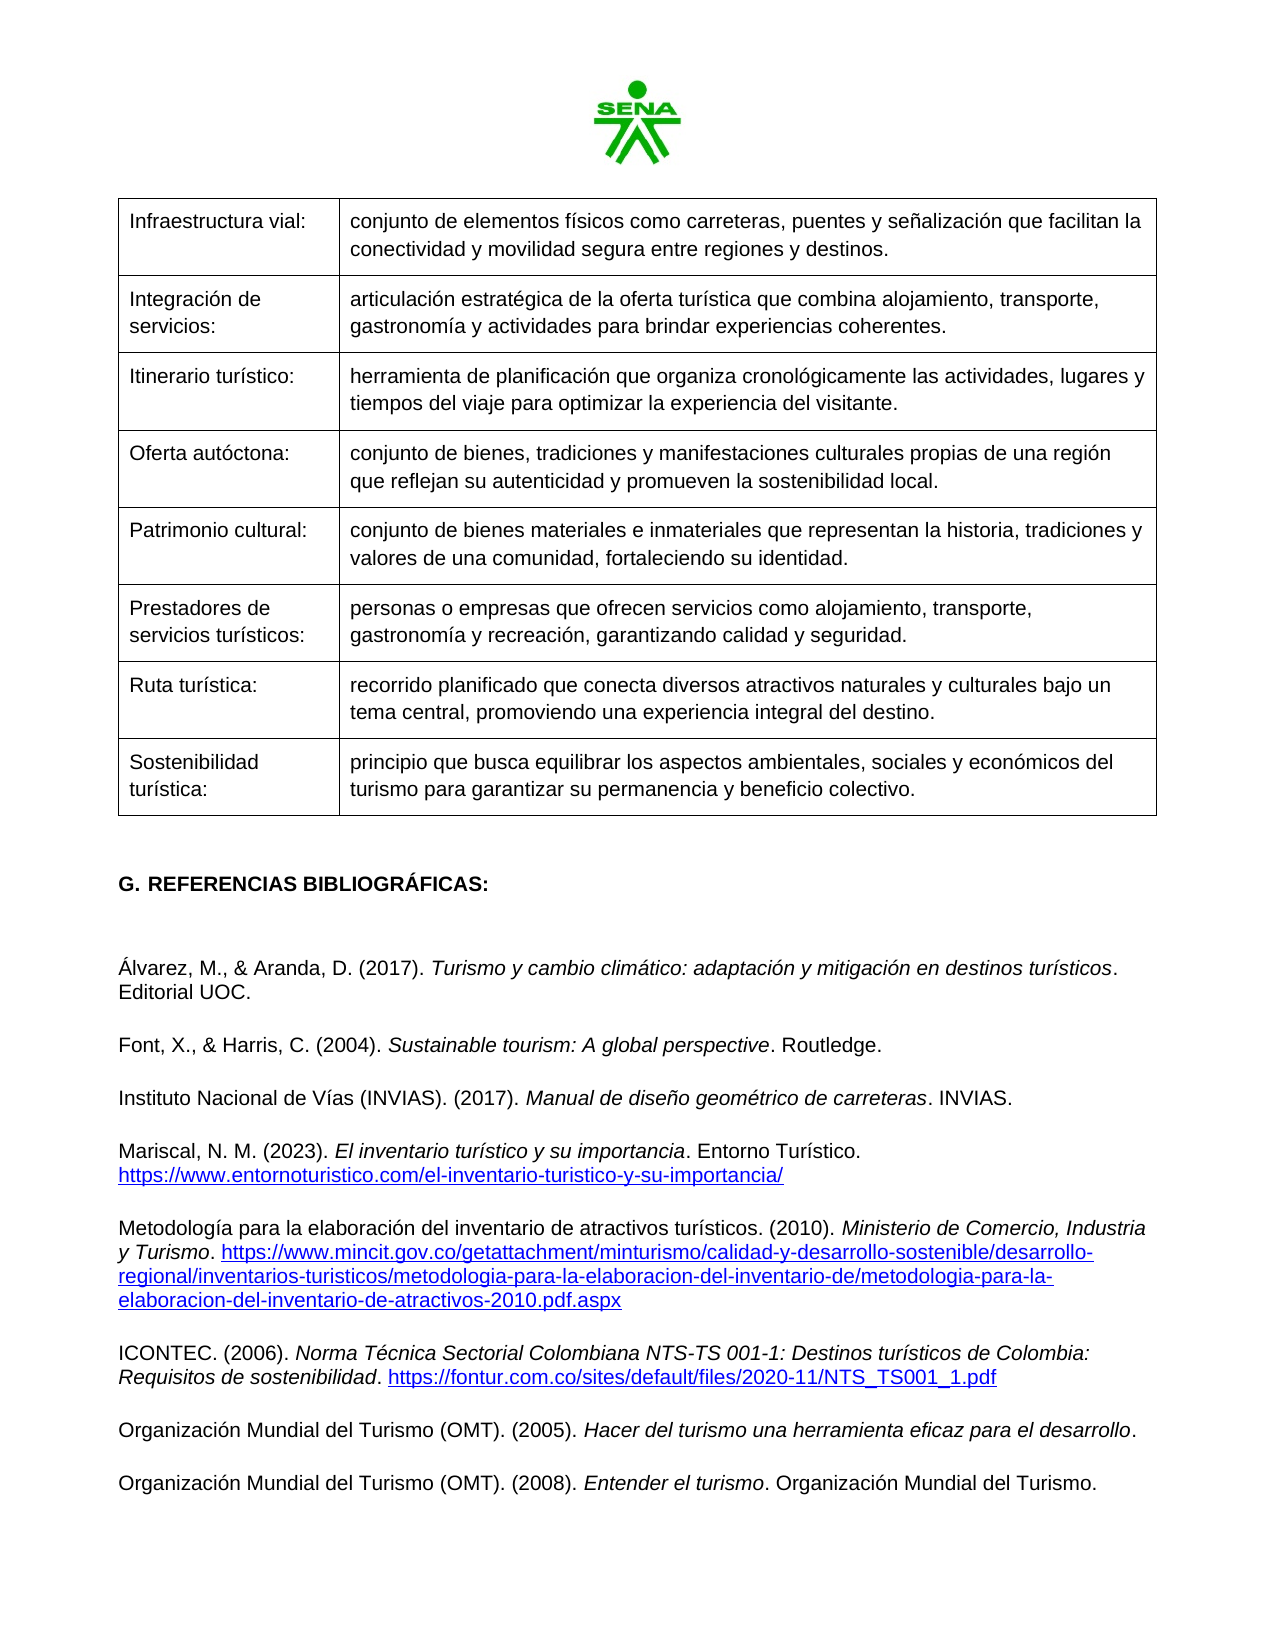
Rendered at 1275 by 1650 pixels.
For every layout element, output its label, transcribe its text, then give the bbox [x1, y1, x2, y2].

text Mariscal, N. M. (2023). El inventario turístico y su importancia. Entorno Turístico. https://www.entornoturistico.com/el-inventario-turistico-y-su-importancia/ [118, 1139, 1157, 1187]
table_cell Itinerario turístico: [119, 353, 339, 429]
text Instituto Nacional de Vías (INVIAS). (2017). Manual de diseño geométrico de carreteras. INVIAS. [118, 1086, 1157, 1110]
table_cell Sostenibilidad turística: [119, 739, 339, 815]
table_cell recorrido planificado que conecta diversos atractivos naturales y culturales bajo un tema central, promoviendo una experiencia integral del destino. [340, 662, 1156, 738]
text Organización Mundial del Turismo (OMT). (2005). Hacer del turismo una herramienta eficaz para el desarrollo. [118, 1418, 1157, 1442]
list REFERENCIAS BIBLIOGRÁFICAS: [118, 871, 1157, 895]
table_cell herramienta de planificación que organiza cronológicamente las actividades, lugares y tiempos del viaje para optimizar la experiencia del visitante. [340, 353, 1156, 429]
table_cell conjunto de bienes materiales e inmateriales que representan la historia, tradiciones y valores de una comunidad, fortaleciendo su identidad. [340, 508, 1156, 584]
picture [588, 75, 687, 172]
table_cell principio que busca equilibrar los aspectos ambientales, sociales y económicos del turismo para garantizar su permanencia y beneficio colectivo. [340, 739, 1156, 815]
table_cell Prestadores de servicios turísticos: [119, 585, 339, 661]
text Organización Mundial del Turismo (OMT). (2008). Entender el turismo. Organización Mundial del Turismo. [118, 1471, 1157, 1495]
table_cell articulación estratégica de la oferta turística que combina alojamiento, transporte, gastronomía y actividades para brindar experiencias coherentes. [340, 276, 1156, 352]
table_cell conjunto de bienes, tradiciones y manifestaciones culturales propias de una región que reflejan su autenticidad y promueven la sostenibilidad local. [340, 431, 1156, 507]
text Font, X., & Harris, C. (2004). Sustainable tourism: A global perspective. Routledge. [118, 1033, 1157, 1057]
text Metodología para la elaboración del inventario de atractivos turísticos. (2010). Ministerio de Comercio, Industria y Turismo. https://www.mincit.gov.co/getattachment/minturismo/calidad-y-desarrollo-sostenible/desarrollo-regional/inventarios-turisticos/metodologia-para-la-elaboracion-del-inventario-de/metodologia-para-la-elaboracion-del-inventario-de-atractivos-2010.pdf.aspx [118, 1216, 1157, 1312]
table_cell Ruta turística: [119, 662, 339, 738]
table_cell conjunto de elementos físicos como carreteras, puentes y señalización que facilitan la conectividad y movilidad segura entre regiones y destinos. [340, 199, 1156, 275]
table_cell Oferta autóctona: [119, 431, 339, 507]
text Álvarez, M., & Aranda, D. (2017). Turismo y cambio climático: adaptación y mitigación en destinos turísticos. Editorial UOC. [118, 956, 1157, 1003]
table_cell personas o empresas que ofrecen servicios como alojamiento, transporte, gastronomía y recreación, garantizando calidad y seguridad. [340, 585, 1156, 661]
text ICONTEC. (2006). Norma Técnica Sectorial Colombiana NTS-TS 001-1: Destinos turísticos de Colombia: Requisitos de sostenibilidad. https://fontur.com.co/sites/default/files/2020-11/NTS_TS001_1.pdf [118, 1341, 1157, 1389]
table_cell Integración de servicios: [119, 276, 339, 352]
table_cell Patrimonio cultural: [119, 508, 339, 584]
table_cell Infraestructura vial: [119, 199, 339, 275]
